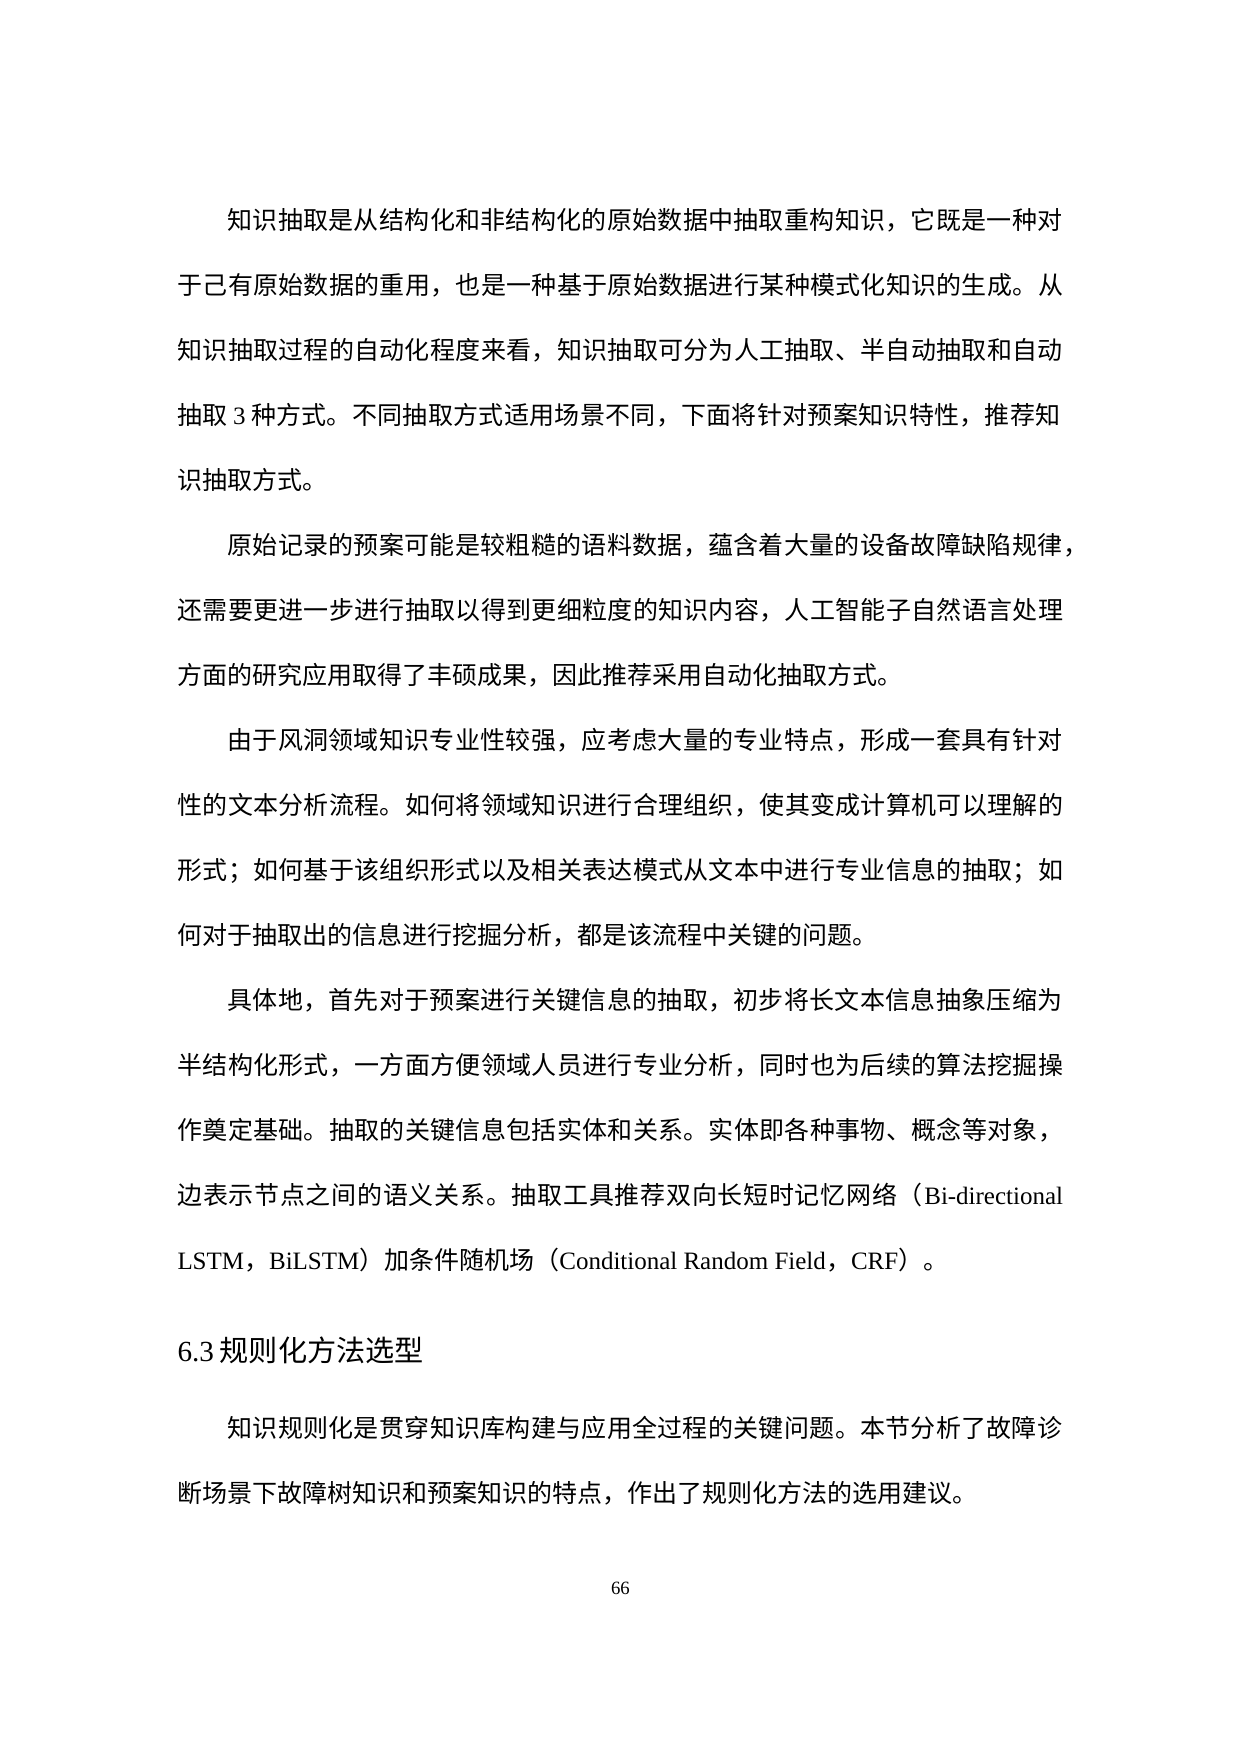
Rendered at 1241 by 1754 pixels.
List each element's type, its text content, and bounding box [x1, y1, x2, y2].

text 原始记录的预案可能是较粗糙的语料数据，蕴含着大量的设备故障缺陷规律，还需要更进一步进行抽取以得到更细粒度的知识内容，人工智能子自然语言处理方面的研究应用取得了丰硕成果，因此推荐采用自动化抽取方式。 [177, 511, 1063, 706]
text 知识抽取是从结构化和非结构化的原始数据中抽取重构知识，它既是一种对于己有原始数据的重用，也是一种基于原始数据进行某种模式化知识的生成。从知识抽取过程的自动化程度来看，知识抽取可分为人工抽取、半自动抽取和自动抽取3种方式。不同抽取方式适用场景不同，下面将针对预案知识特性，推荐知识抽取方式。 [177, 186, 1063, 511]
text 由于风洞领域知识专业性较强，应考虑大量的专业特点，形成一套具有针对性的文本分析流程。如何将领域知识进行合理组织，使其变成计算机可以理解的形式；如何基于该组织形式以及相关表达模式从文本中进行专业信息的抽取；如何对于抽取出的信息进行挖掘分析，都是该流程中关键的问题。 [177, 706, 1063, 966]
text 具体地，首先对于预案进行关键信息的抽取，初步将长文本信息抽象压缩为半结构化形式，一方面方便领域人员进行专业分析，同时也为后续的算法挖掘操作奠定基础。抽取的关键信息包括实体和关系。实体即各种事物、概念等对象，边表示节点之间的语义关系。抽取工具推荐双向长短时记忆网络（Bi-directional LSTM，BiLSTM）加条件随机场（Conditional Random Field，CRF）。 [177, 966, 1063, 1291]
text 6.3规则化方法选型 [177, 1316, 1063, 1381]
text 知识规则化是贯穿知识库构建与应用全过程的关键问题。本节分析了故障诊断场景下故障树知识和预案知识的特点，作出了规则化方法的选用建议。 [177, 1394, 1063, 1524]
